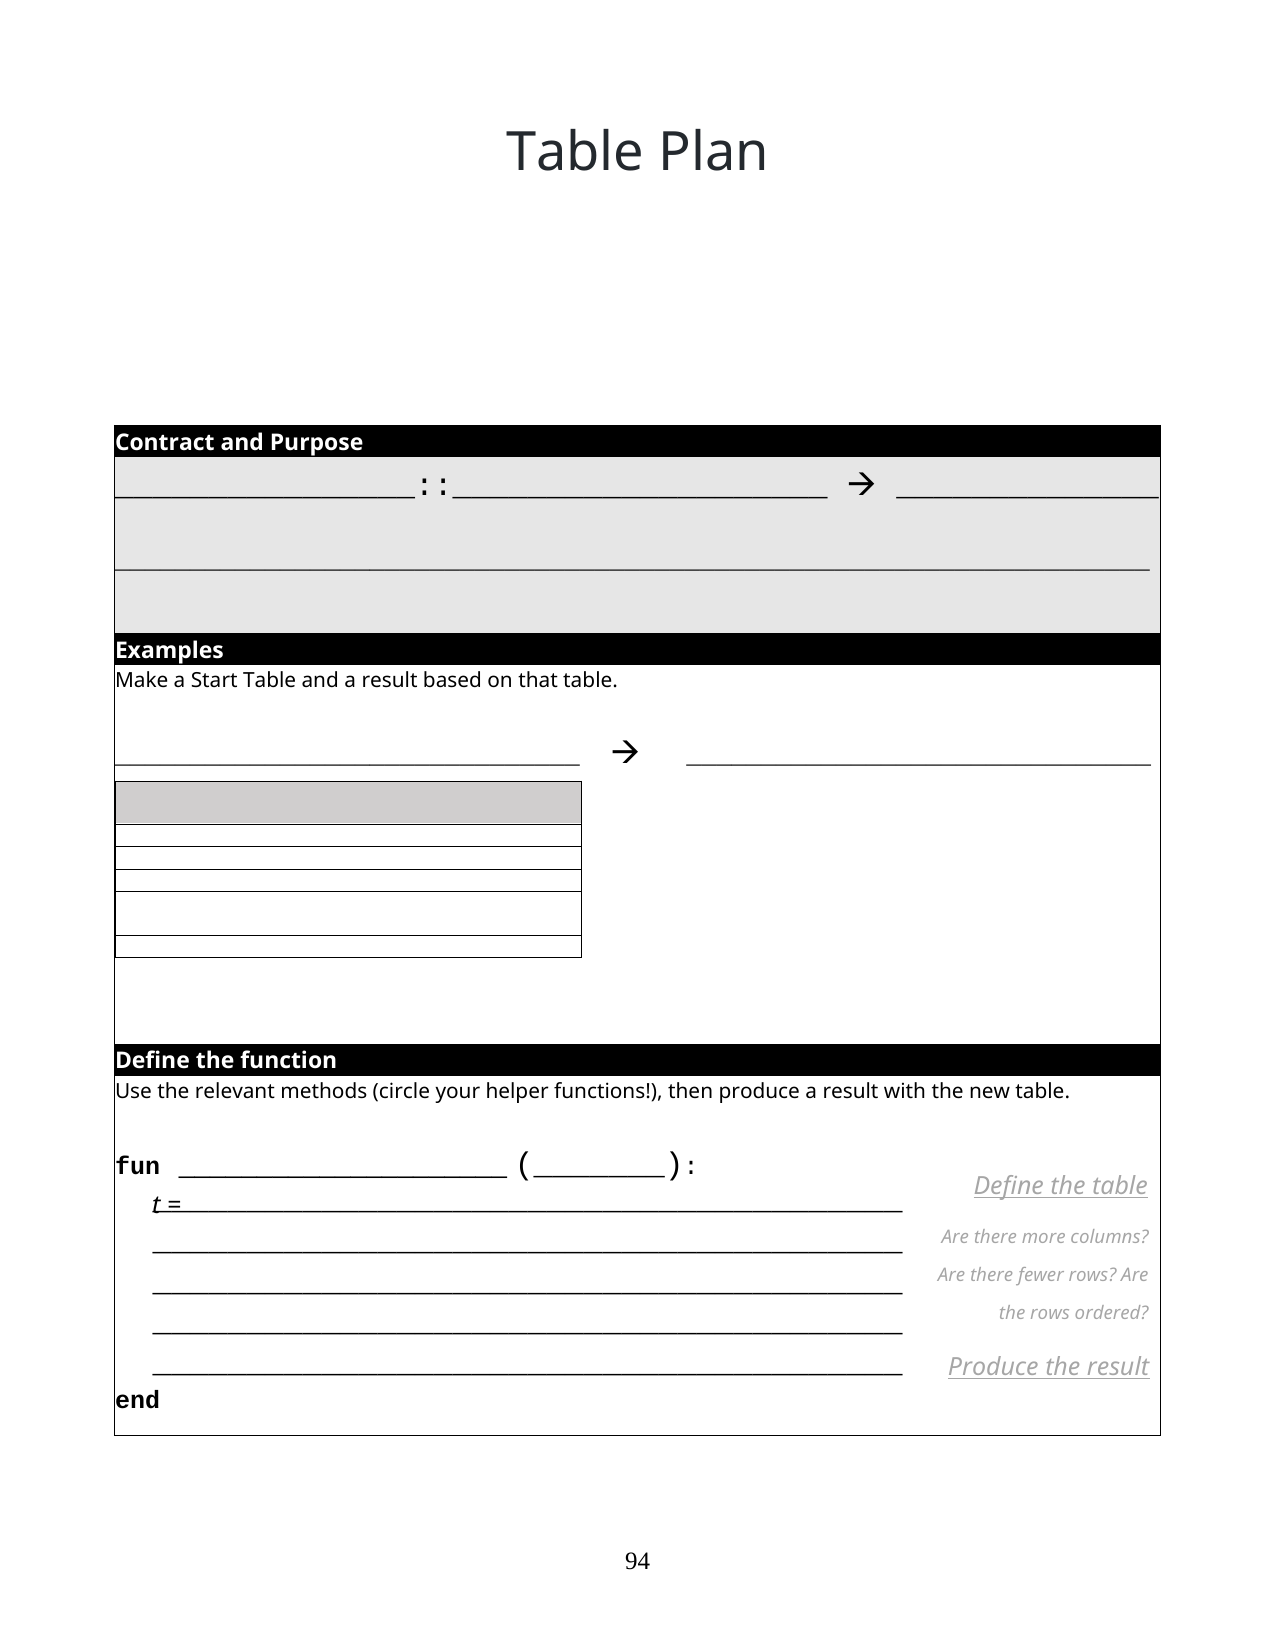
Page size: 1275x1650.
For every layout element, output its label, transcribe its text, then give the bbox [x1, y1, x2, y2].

subtitle Table Plan [112, 112, 1162, 186]
table_cell Define the function Use the relevant methods (circle your helper functions!), then produce a result with the new table. fun _____________________ (_______): ________________________________________ ________________________________________ ________________________________________ ________________________________________ ________________________________________ end [115, 1076, 1160, 1435]
table_header Contract and Purpose ________________::____________________ ______________ _____________________________________________________________________ [115, 457, 1160, 633]
table_cell Examples Make a Start Table and a result based on that table. _______________________________ _______________________________ [115, 665, 1160, 1043]
